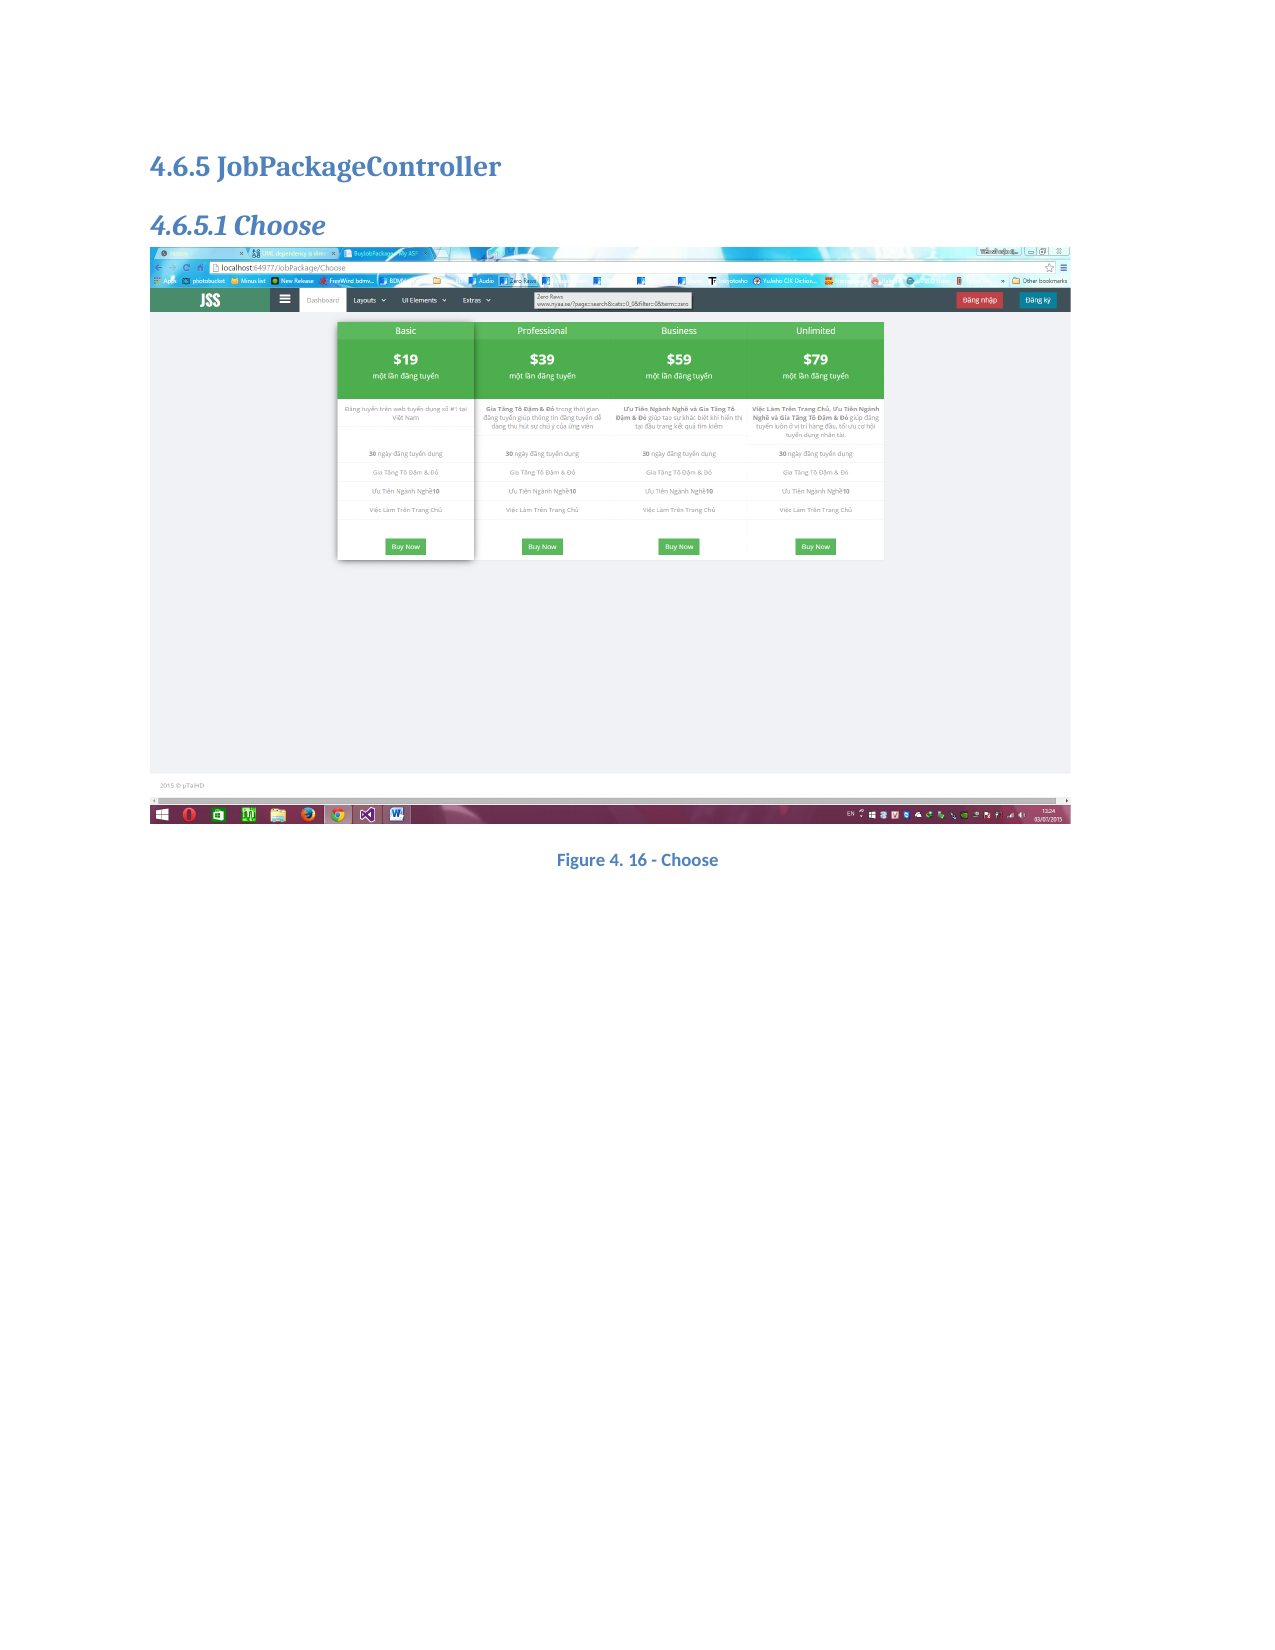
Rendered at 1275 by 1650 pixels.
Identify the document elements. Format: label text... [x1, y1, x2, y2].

picture [150, 247, 1071, 824]
text Figure 4. 16 - Choose [150, 848, 1125, 871]
subtitle 4.6.5.1 Choose [150, 209, 1125, 243]
subtitle 4.6.5 JobPackageController [150, 150, 1125, 183]
